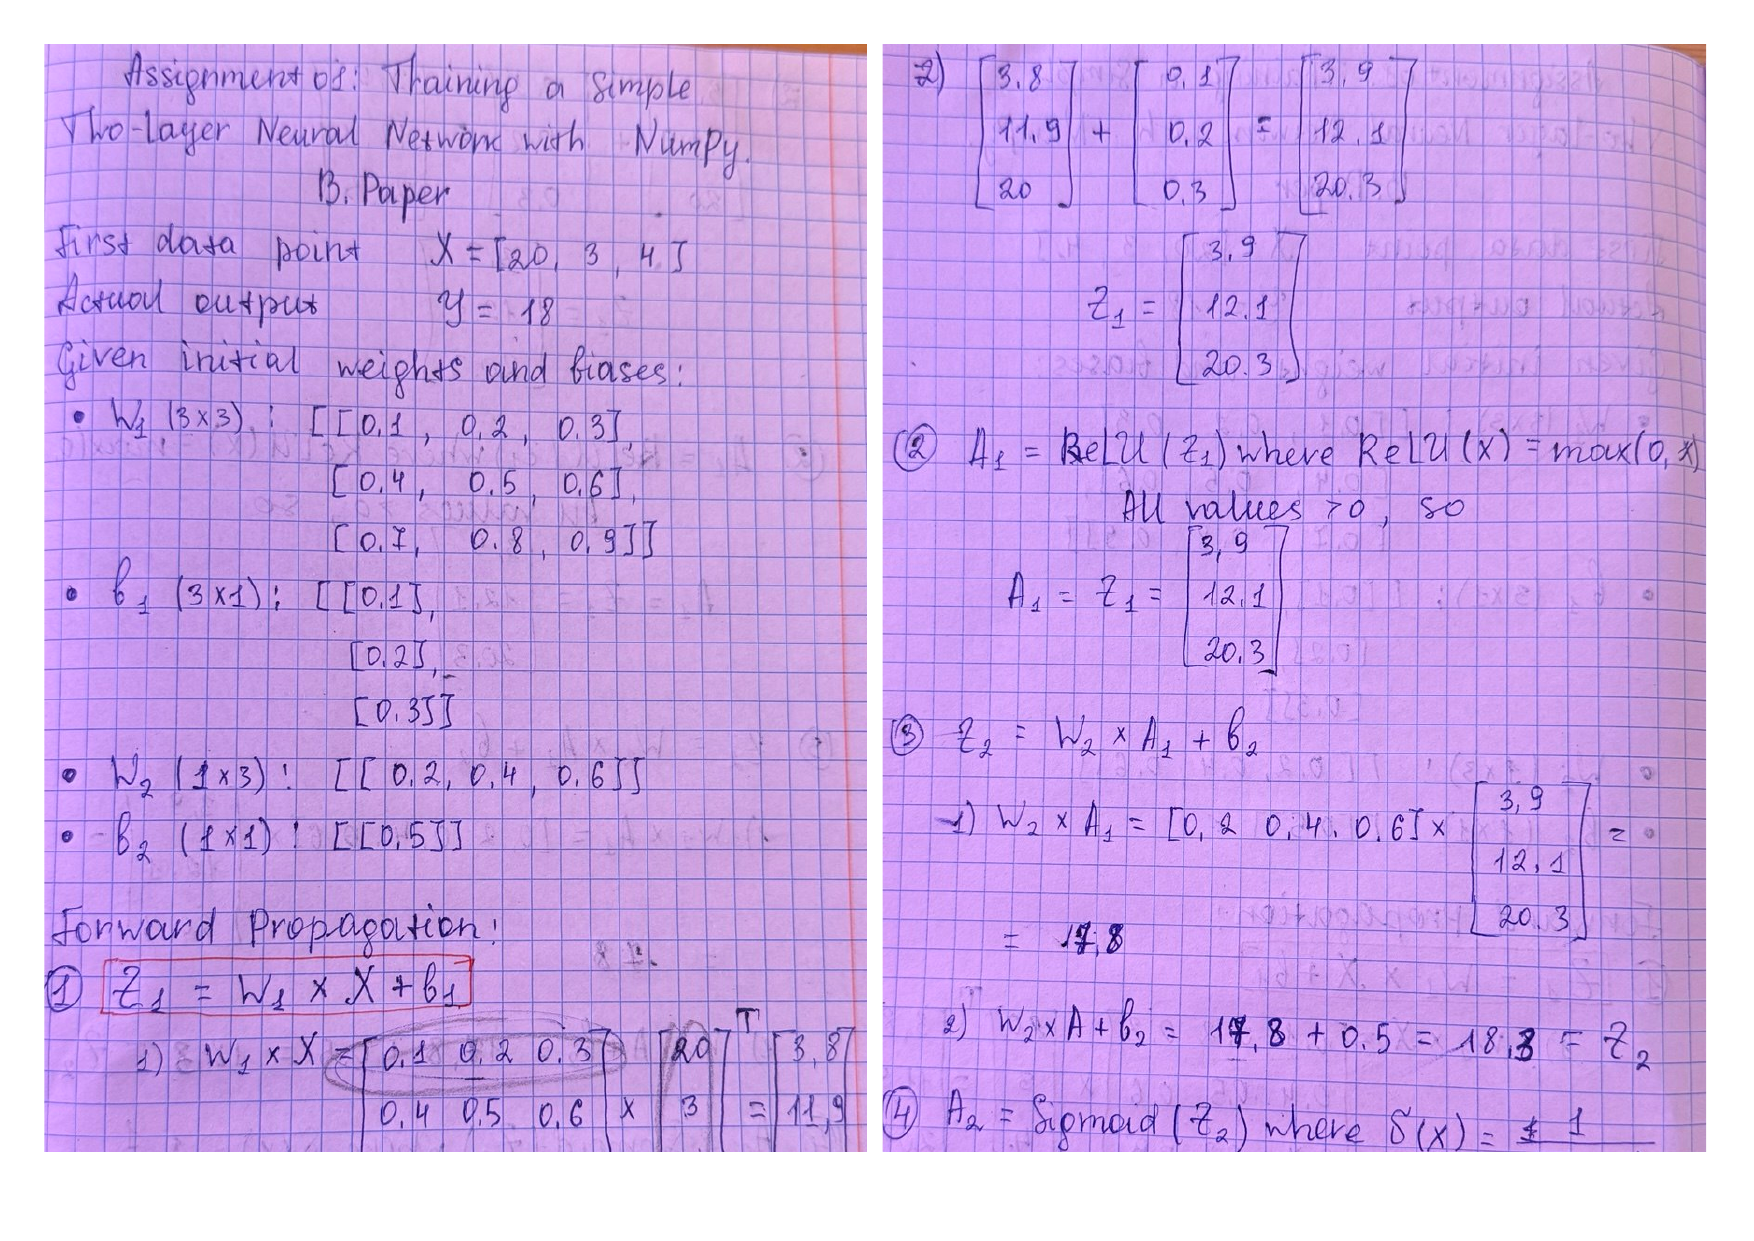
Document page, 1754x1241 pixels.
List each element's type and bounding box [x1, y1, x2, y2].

picture [44, 44, 867, 1152]
picture [882, 44, 1707, 1152]
